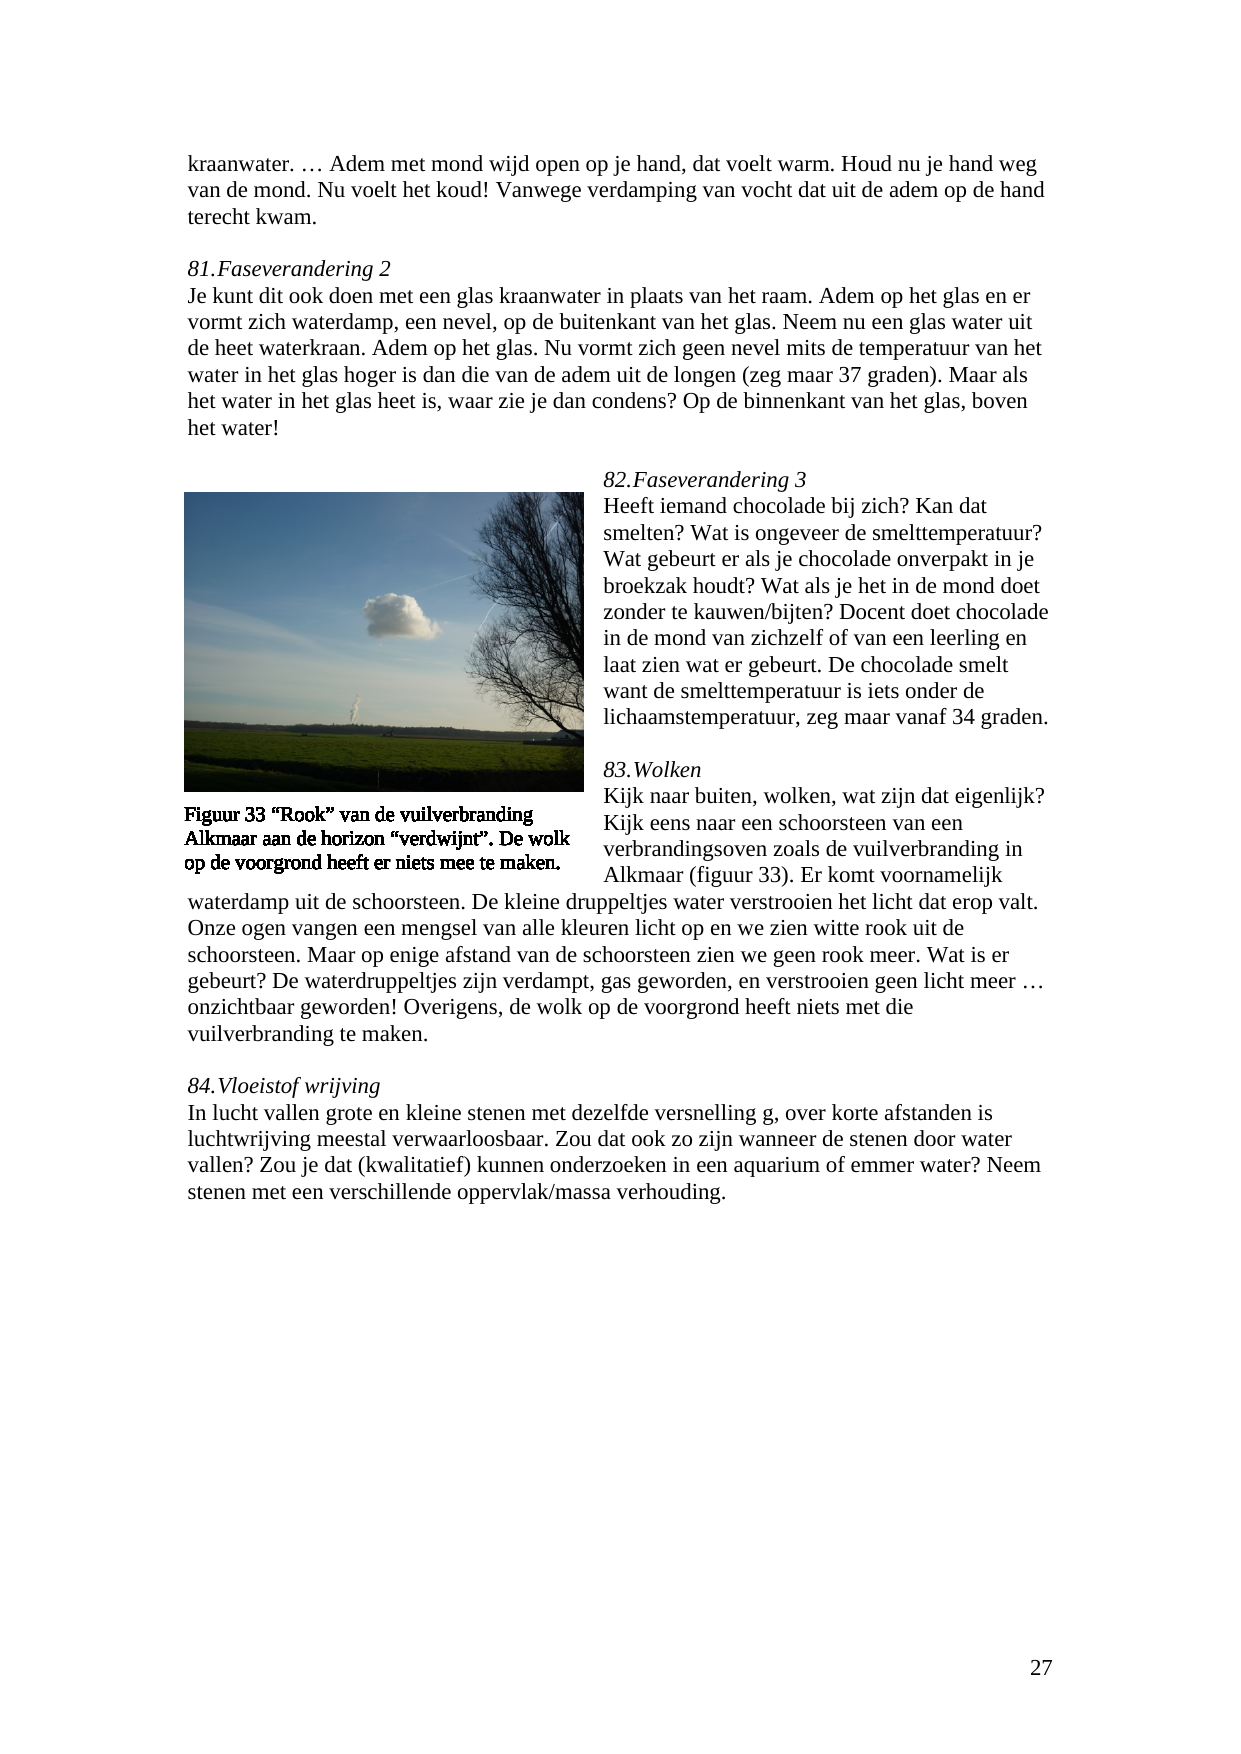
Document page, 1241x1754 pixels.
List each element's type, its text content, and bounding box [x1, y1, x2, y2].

text Kijk naar buiten, wolken, wat zijn dat eigenlijk? Kijk eens naar een schoorsteen van een verbrandingsoven zoals de vuilverbranding in Alkmaar (figuur 33). Er komt voornamelijk waterdamp uit de schoorsteen. De kleine druppeltjes water verstrooien het licht dat erop valt. Onze ogen vangen een mengsel van alle kleuren licht op en we zien witte rook uit de schoorsteen. Maar op enige afstand van de schoorsteen zien we geen rook meer. Wat is er gebeurt? De waterdruppeltjes zijn verdampt, gas geworden, en verstrooien geen licht meer … onzichtbaar geworden! Overigens, de wolk op de voorgrond heeft niets met die vuilverbranding te maken. [187, 782, 1050, 1046]
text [187, 150, 1050, 229]
subtitle Faseverandering 2 [187, 255, 1053, 282]
text In lucht vallen grote en kleine stenen met dezelfde versnelling g, over korte afstanden is luchtwrijving meestal verwaarloosbaar. Zou dat ook zo zijn wanneer de stenen door water vallen? Zou je dat (kwalitatief) kunnen onderzoeken in een aquarium of emmer water? Neem stenen met een verschillende oppervlak/massa verhouding. [187, 1099, 1053, 1204]
subtitle Vloeistof wrijving [187, 1072, 1053, 1099]
subtitle Wolken [584, 756, 1053, 782]
subtitle Faseverandering 3 [187, 466, 1053, 493]
text Je kunt dit ook doen met een glas kraanwater in plaats van het raam. Adem op het glas en er vormt zich waterdamp, een nevel, op de buitenkant van het glas. Neem nu een glas water uit de heet waterkraan. Adem op het glas. Nu vormt zich geen nevel mits de temperatuur van het water in het glas hoger is dan die van de adem uit de longen (zeg maar 37 graden). Maar als het water in het glas heet is, waar zie je dan condens? Op de binnenkant van het glas, boven het water! [187, 282, 1050, 440]
picture [184, 492, 584, 792]
text Heeft iemand chocolade bij zich? Kan dat smelten? Wat is ongeveer de smelttemperatuur? Wat gebeurt er als je chocolade onverpakt in je broekzak houdt? Wat als je het in de mond doet zonder te kauwen/bijten? Docent doet chocolade in de mond van zichzelf of van een leerling en laat zien wat er gebeurt. De chocolade smelt want de smelttemperatuur is iets onder de lichaamstemperatuur, zeg maar vanaf 34 graden. [584, 493, 1050, 730]
